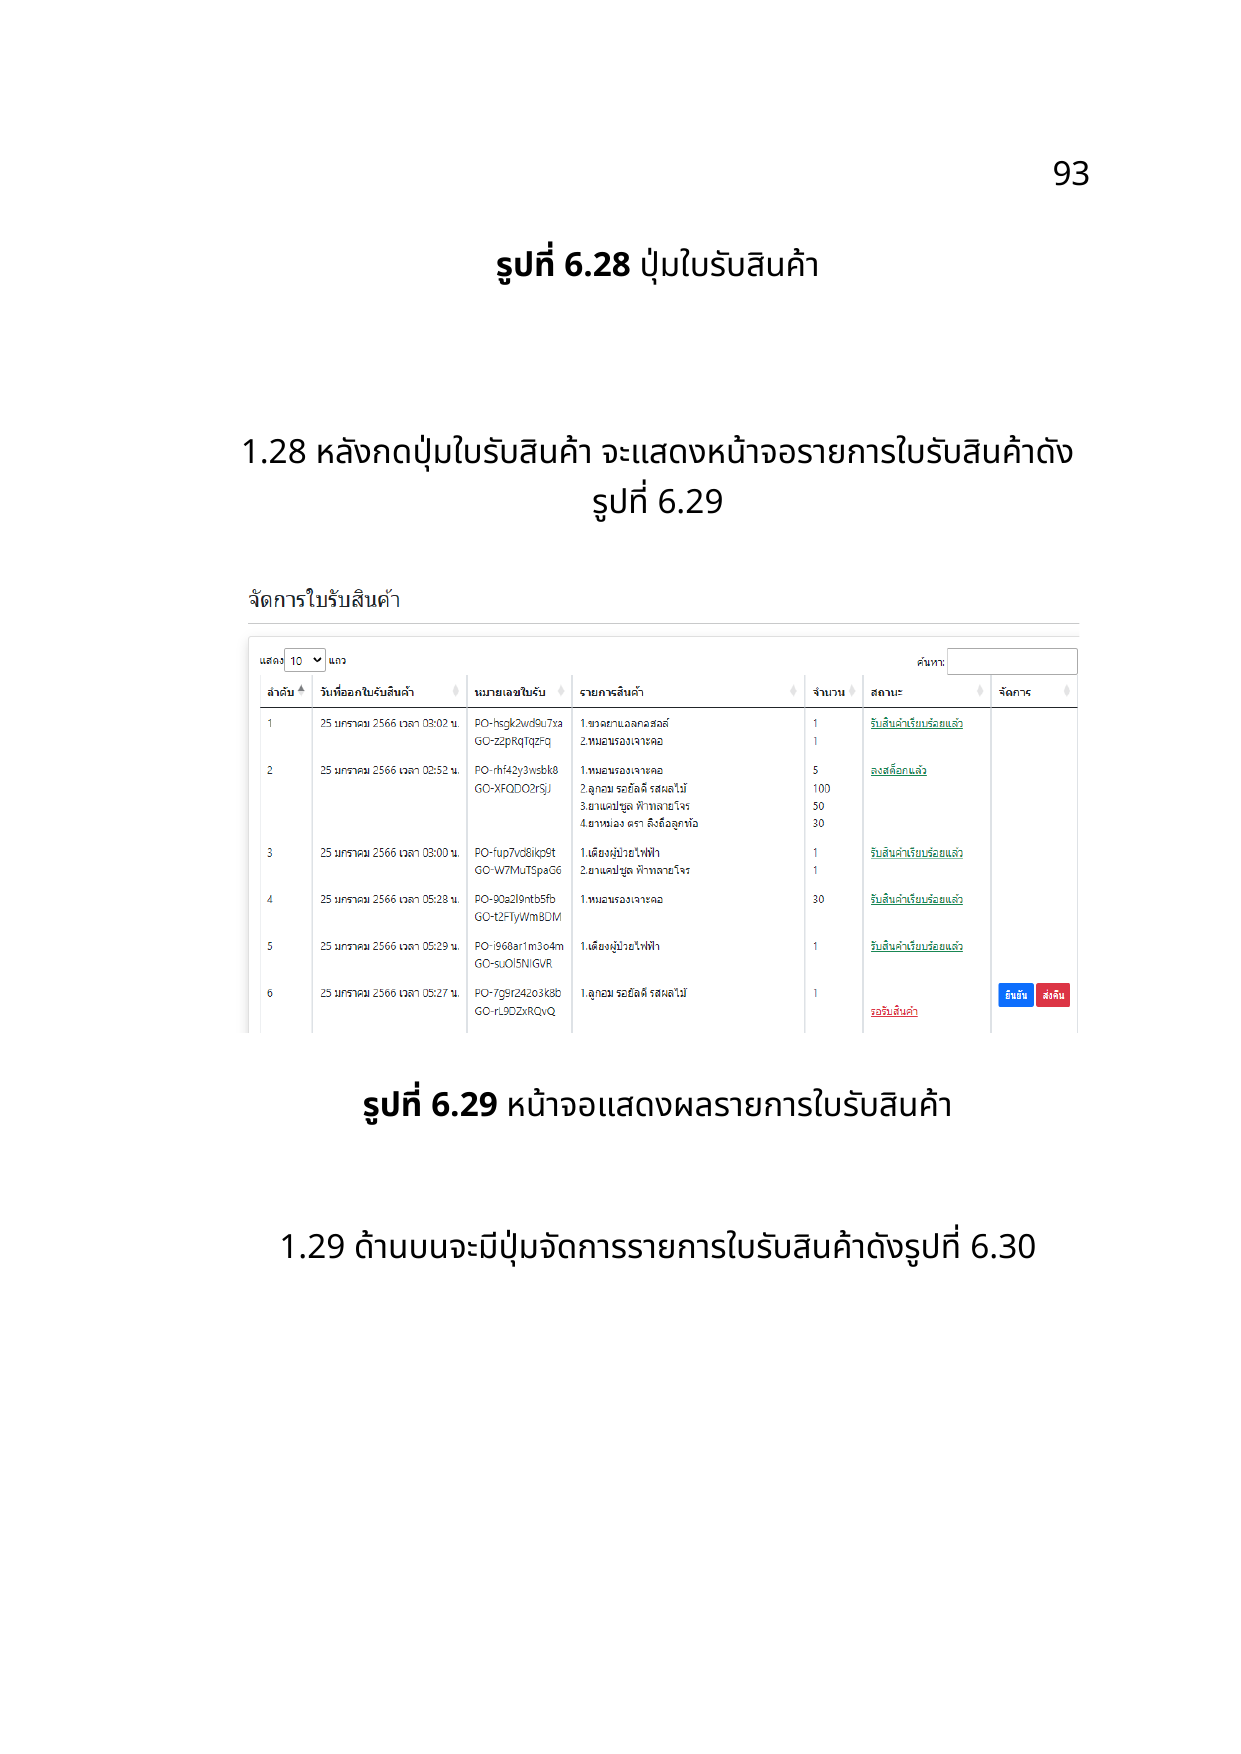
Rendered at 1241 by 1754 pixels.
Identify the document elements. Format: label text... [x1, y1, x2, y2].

text รูปที่ 6.28 ปุ่มใบรับสินค้า [225, 241, 1090, 291]
text 1.29 ด้านบนจะมีปุ่มจัดการรายการใบรับสินค้าดังรูปที่ 6.30 [225, 1223, 1090, 1273]
picture [235, 574, 1080, 1033]
text 1.28 หลังกดปุ่มใบรับสินค้า จะแสดงหน้าจอรายการใบรับสินค้าดังรูปที่ 6.29 [225, 428, 1090, 529]
text รูปที่ 6.29 หน้าจอแสดงผลรายการใบรับสินค้า [225, 1081, 1090, 1132]
